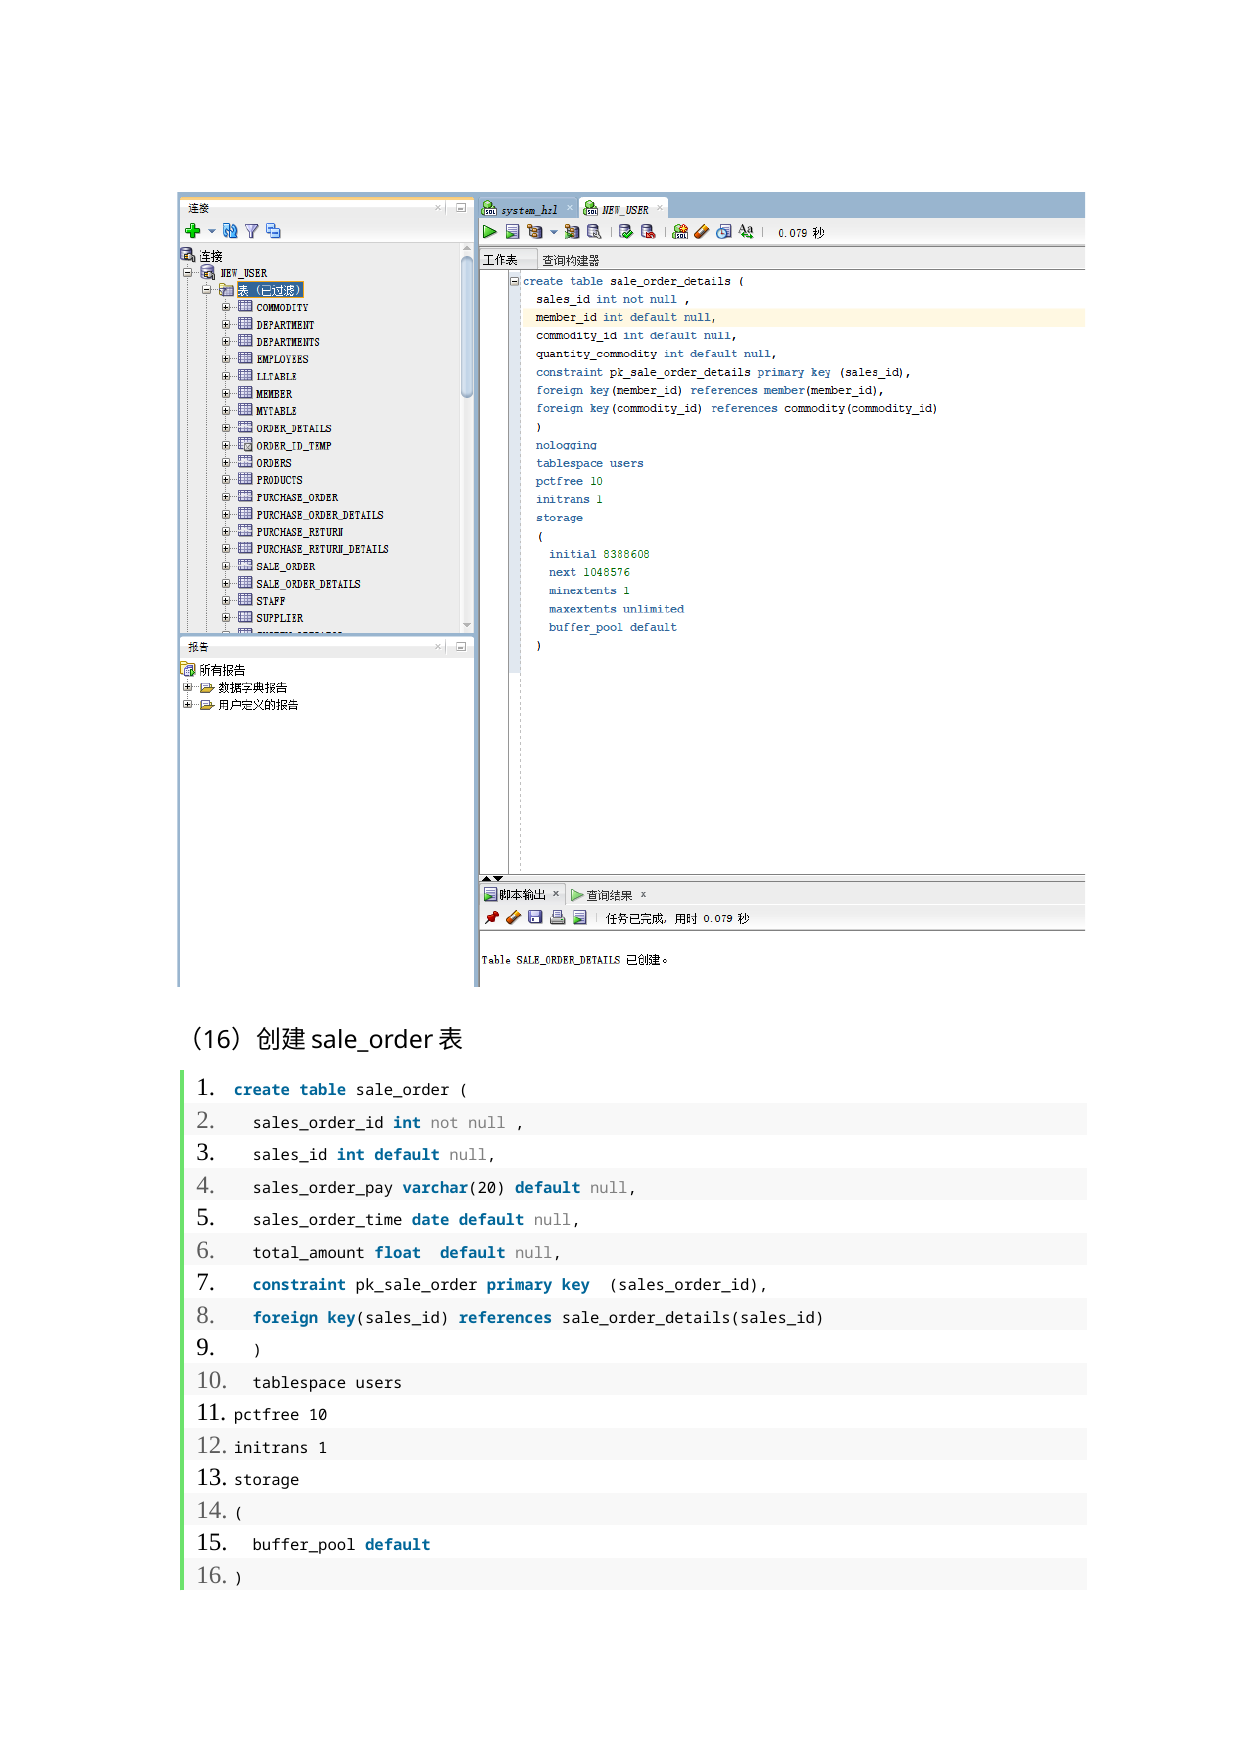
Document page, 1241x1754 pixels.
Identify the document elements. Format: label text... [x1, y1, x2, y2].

list pctfree 10 [184, 1395, 1087, 1428]
list ) [184, 1558, 1087, 1590]
list constraint pk_sale_order primary key (sales_order_id), [184, 1265, 1087, 1298]
list buffer_pool default [184, 1525, 1087, 1558]
list foreign key(sales_id) references sale_order_details(sales_id) [184, 1298, 1087, 1330]
text （16）创建sale_order表 [177, 1005, 1087, 1070]
list storage [184, 1460, 1087, 1493]
list sales_order_time date default null, [184, 1200, 1087, 1233]
list sales_order_id int not null , [184, 1103, 1087, 1135]
list sales_id int default null, [184, 1135, 1087, 1168]
picture [177, 192, 1086, 987]
list ) [184, 1330, 1087, 1363]
list sales_order_pay varchar(20) default null, [184, 1168, 1087, 1200]
list initrans 1 [184, 1428, 1087, 1460]
list ( [184, 1493, 1087, 1525]
list tablespace users [184, 1363, 1087, 1395]
list create table sale_order ( [184, 1070, 1087, 1103]
list total_amount float default null, [184, 1233, 1087, 1265]
